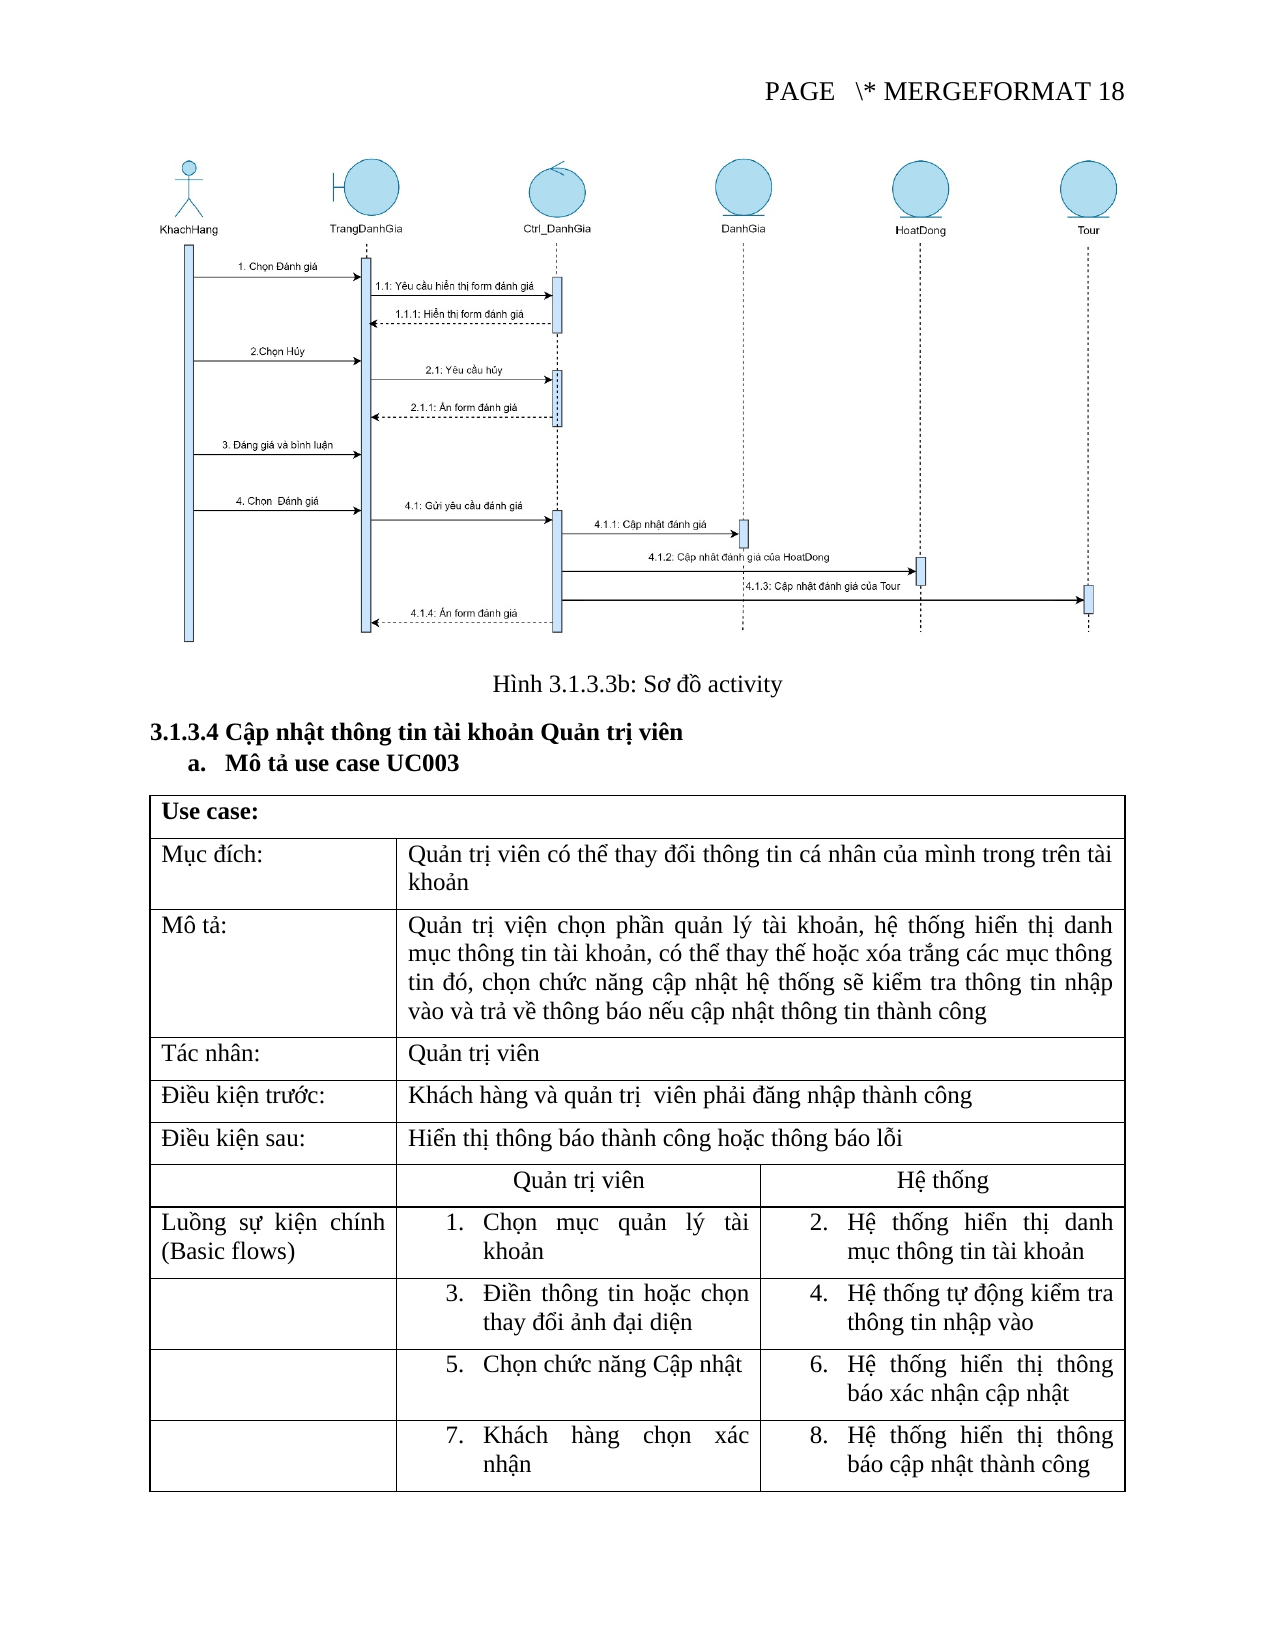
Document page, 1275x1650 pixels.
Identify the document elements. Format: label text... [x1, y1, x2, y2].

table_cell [397, 1421, 760, 1491]
table_cell Mục đích: [151, 839, 396, 909]
table_cell Hệ thống [761, 1165, 1124, 1206]
table_cell Quản trị viên [397, 1165, 760, 1206]
picture [150, 150, 1125, 651]
table_cell Điều kiện trước: [151, 1081, 396, 1122]
table_cell Tác nhân: [151, 1038, 396, 1079]
table_cell Quản trị viên [397, 1038, 1124, 1079]
table_cell [151, 1279, 396, 1348]
table_cell Luồng sự kiện chính (Basic flows) [151, 1208, 396, 1277]
table_cell Chọn chức năng Cập nhật [397, 1350, 760, 1419]
table_cell Hiển thị thông báo thành công hoặc thông báo lỗi [397, 1123, 1124, 1164]
table_cell Điền thông tin hoặc chọn thay đổi ảnh đại diện [397, 1279, 760, 1348]
table_cell Chọn mục quản lý tài khoản [397, 1208, 760, 1277]
table_cell [151, 1421, 396, 1491]
text Hình 3.1.3.3b: Sơ đồ activity [150, 669, 1125, 698]
table_header Use case: [151, 796, 1124, 838]
table_cell [151, 1165, 396, 1206]
table_cell [151, 1350, 396, 1419]
table_cell Quản trị viện chọn phần quản lý tài khoản, hệ thống hiển thị danh mục thông tin tài khoản, có thể thay thế hoặc xóa trắng các mục thông tin đó, chọn chức năng cập nhật hệ thống sẽ kiểm tra thông tin nhập vào và trả về thông báo nếu cập nhật thông tin thành công [397, 910, 1124, 1037]
table_cell Mô tả: [151, 910, 396, 1037]
table_cell Quản trị viên có thể thay đổi thông tin cá nhân của mình trong trên tài khoản [397, 839, 1124, 909]
table_cell Điều kiện sau: [151, 1123, 396, 1164]
table_cell Hệ thống tự động kiểm tra thông tin nhập vào [761, 1279, 1124, 1348]
list Mô tả use case UC003 [187, 748, 1125, 776]
table_cell Khách hàng và quản trị viên phải đăng nhập thành công [397, 1081, 1124, 1122]
table_cell Hệ thống hiển thị thông báo xác nhận cập nhật [761, 1350, 1124, 1419]
table_cell Hệ thống hiển thị thông báo cập nhật thành công [761, 1421, 1124, 1491]
table_cell Hệ thống hiển thị danh mục thông tin tài khoản [761, 1208, 1124, 1277]
subtitle 3.1.3.4 Cập nhật thông tin tài khoản Quản trị viên [150, 717, 1125, 745]
